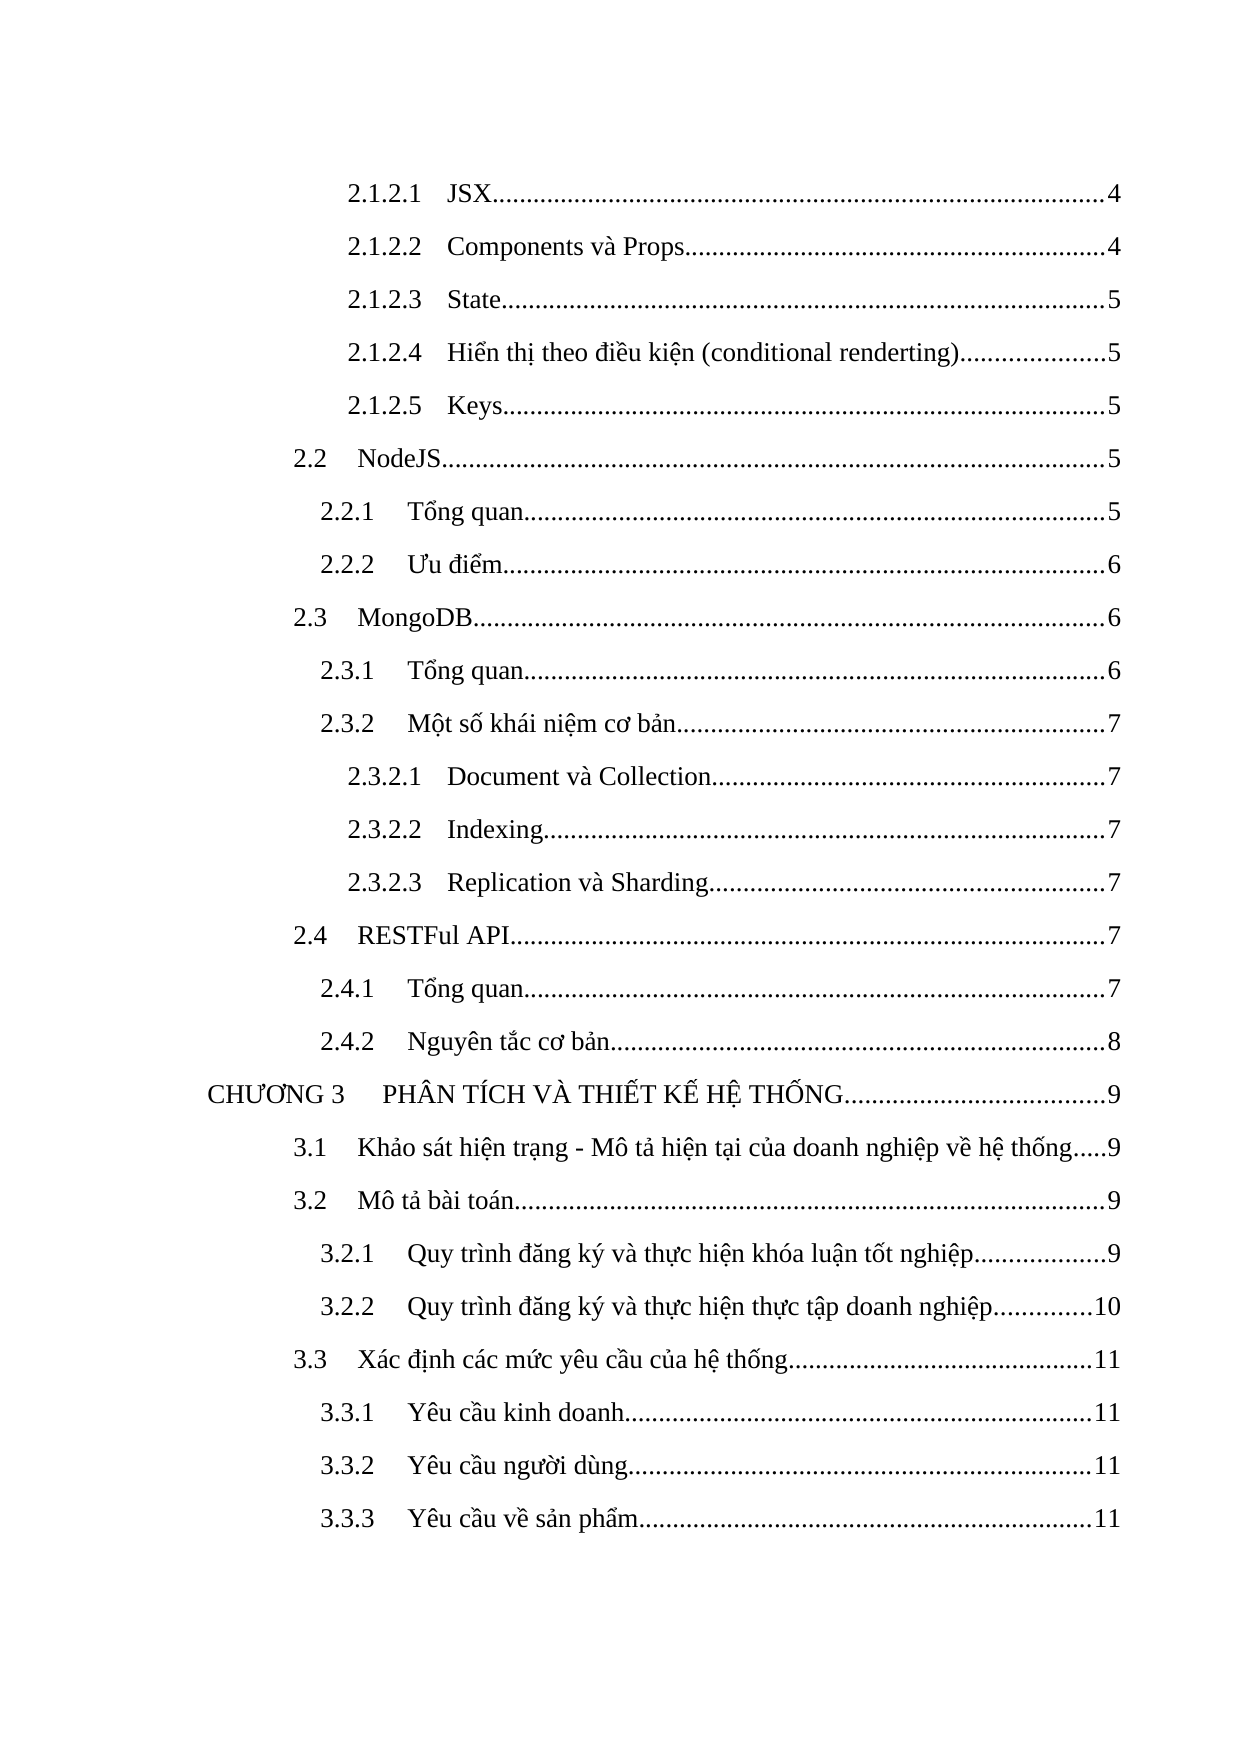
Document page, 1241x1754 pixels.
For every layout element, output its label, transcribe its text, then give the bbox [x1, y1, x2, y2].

text 2.1.2.3 State 5 [288, 283, 1122, 314]
text 3.3 Xác định các mức yêu cầu của hệ thống 11 [234, 1343, 1122, 1374]
text 2.4.1 Tổng quan 7 [261, 972, 1122, 1003]
text 2.2.2 Ưu điểm 6 [261, 548, 1122, 579]
text 3.2.2 Quy trình đăng ký và thực hiện thực tập doanh nghiệp 10 [261, 1290, 407, 1322]
text 3.3.1 Yêu cầu kinh doanh 11 [261, 1396, 407, 1428]
text 3.3.2 Yêu cầu người dùng 11 [261, 1449, 1122, 1481]
text 2.2 NodeJS 5 [234, 442, 1122, 473]
text 2.1.2.2 Components và Props 4 [288, 230, 1122, 261]
text 2.3.2.3 Replication và Sharding 7 [288, 866, 1122, 897]
text 3.2.2 Quy trình đăng ký và thực hiện thực tập doanh nghiệp 10 [993, 1290, 1122, 1322]
text 2.3.2 Một số khái niệm cơ bản 7 [261, 707, 1122, 738]
text 2.3.2.2 Indexing 7 [288, 813, 1122, 844]
text 2.4.2 Nguyên tắc cơ bản 8 [261, 1025, 1122, 1056]
text 2.3.1 Tổng quan 6 [261, 654, 1122, 685]
text 2.1.2.4 Hiển thị theo điều kiện (conditional renderting) 5 [288, 336, 1122, 367]
text 3.2.1 Quy trình đăng ký và thực hiện khóa luận tốt nghiệp 9 [261, 1237, 1122, 1268]
text 3.3.3 Yêu cầu về sản phẩm 11 [261, 1502, 1122, 1534]
text 2.3.2.1 Document và Collection 7 [288, 760, 1122, 791]
text 3.2 Mô tả bài toán 9 [514, 1184, 1122, 1216]
text 2.3 MongoDB 6 [234, 601, 1122, 632]
text 3.1 Khảo sát hiện trạng - Mô tả hiện tại của doanh nghiệp về hệ thống 9 [234, 1131, 1122, 1162]
text 2.2.1 Tổng quan 5 [261, 495, 1122, 526]
text 3.2 Mô tả bài toán 9 [234, 1184, 357, 1216]
text 3.3.1 Yêu cầu kinh doanh 11 [624, 1396, 1122, 1428]
text 2.4 RESTFul API 7 [234, 919, 1122, 950]
text CHƯƠNG 3 PHÂN TÍCH VÀ THIẾT KẾ HỆ THỐNG 9 [207, 1078, 1122, 1109]
text 2.1.2.1 JSX 4 [288, 177, 1122, 208]
text 2.1.2.5 Keys 5 [288, 389, 1122, 420]
